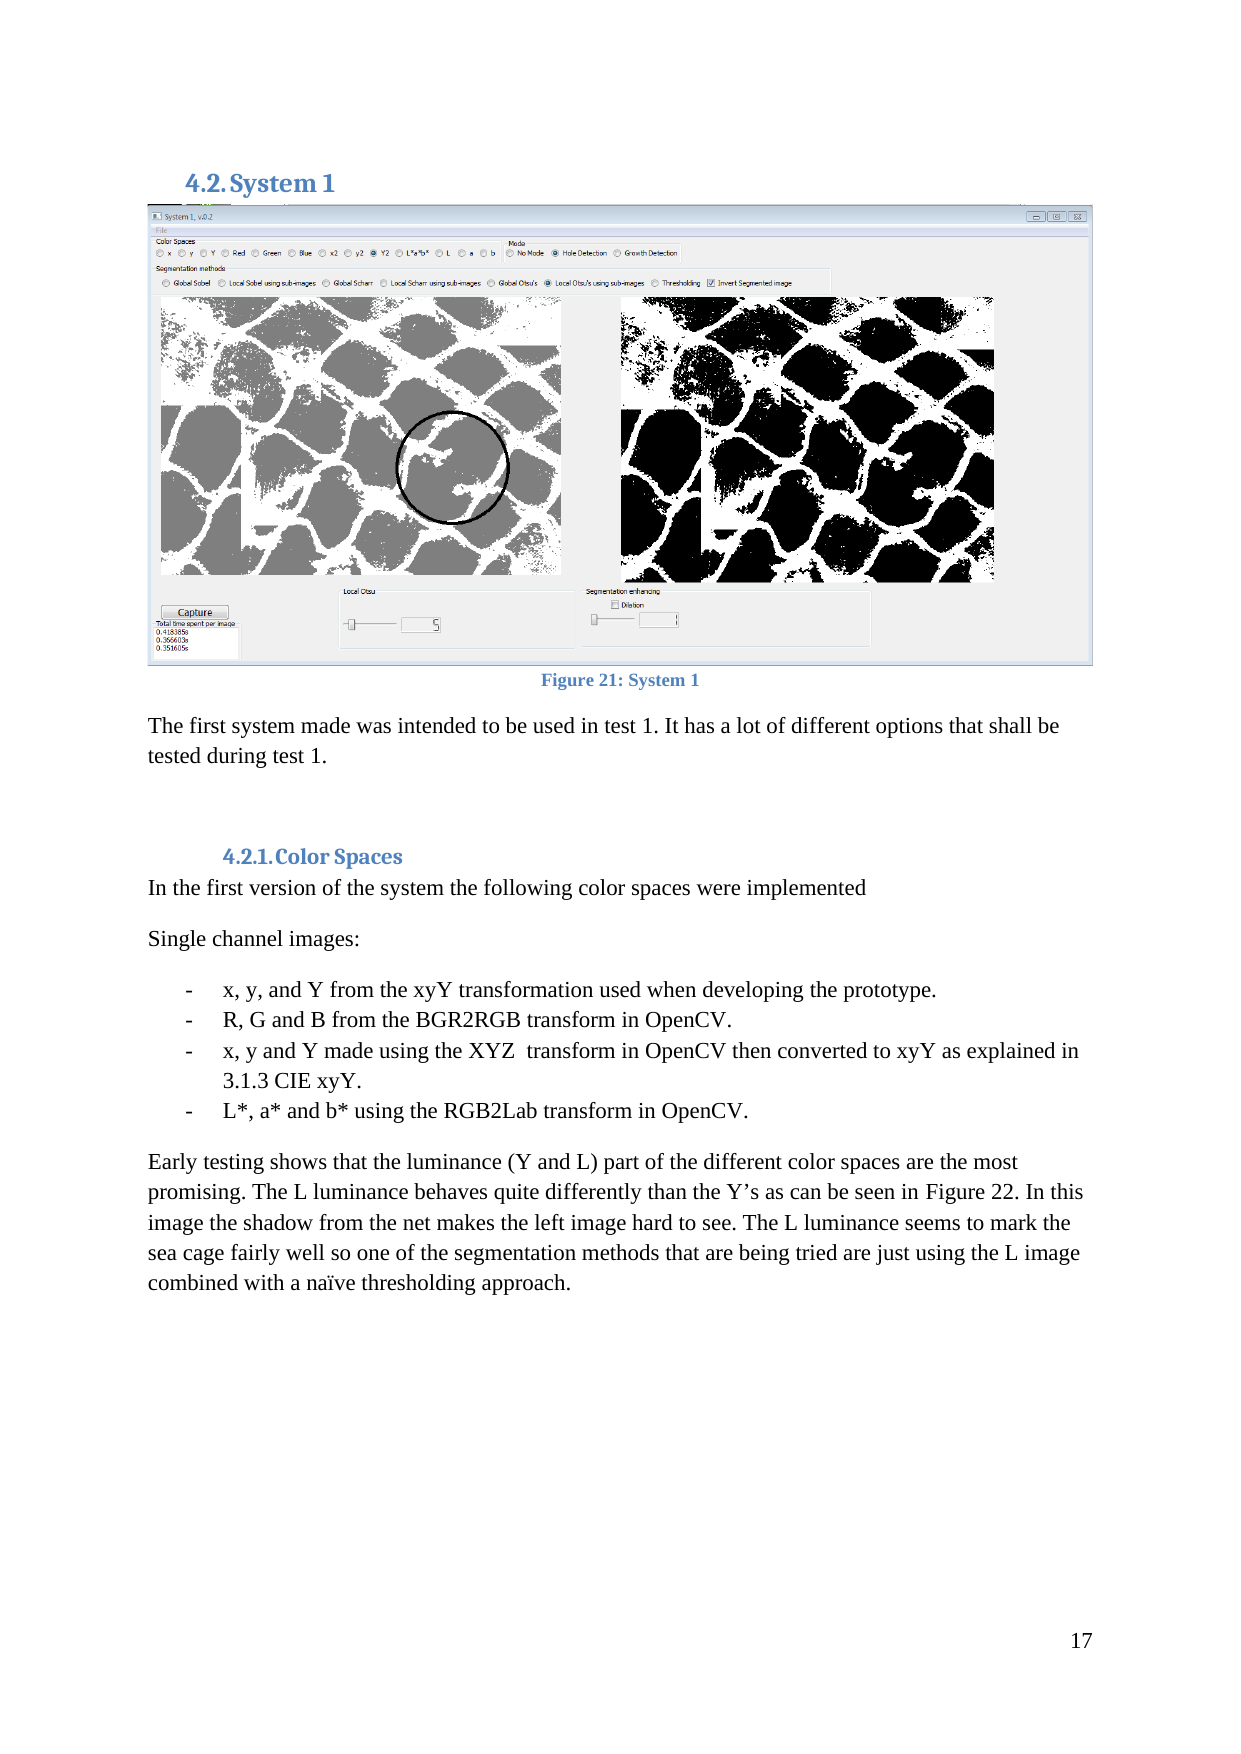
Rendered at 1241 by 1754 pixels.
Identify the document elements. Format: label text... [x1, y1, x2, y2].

subtitle Color Spaces [223, 844, 1093, 870]
text Early testing shows that the luminance (Y and L) part of the different color spaces are the most promising. The L luminance behaves quite differently than the Y’s as can be seen in Figure 22. In this image the shadow from the net makes the left image hard to see. The L luminance seems to mark the sea cage fairly well so one of the segmentation methods that are being tried are just using the L image combined with a naïve thresholding approach. [148, 1148, 1093, 1295]
list R, G and B from the BGR2RGB transform in OpenCV. [185, 1006, 1093, 1033]
text The first system made was intended to be used in test 1. It has a lot of different options that shall be tested during test 1. [148, 712, 1093, 768]
subtitle System 1 [185, 168, 1093, 199]
text Figure 21: System 1 [148, 669, 1093, 691]
list L*, a* and b* using the RGB2Lab transform in OpenCV. [185, 1097, 1093, 1123]
text Single channel images: [148, 925, 1093, 952]
picture [147, 204, 1093, 666]
list x, y, and Y from the xyY transformation used when developing the prototype. [185, 976, 1093, 1003]
list x, y and Y made using the XYZ transform in OpenCV then converted to xyY as explained in 3.1.3 CIE xyY. [185, 1037, 1093, 1093]
text In the first version of the system the following color spaces were implemented [148, 874, 1093, 901]
